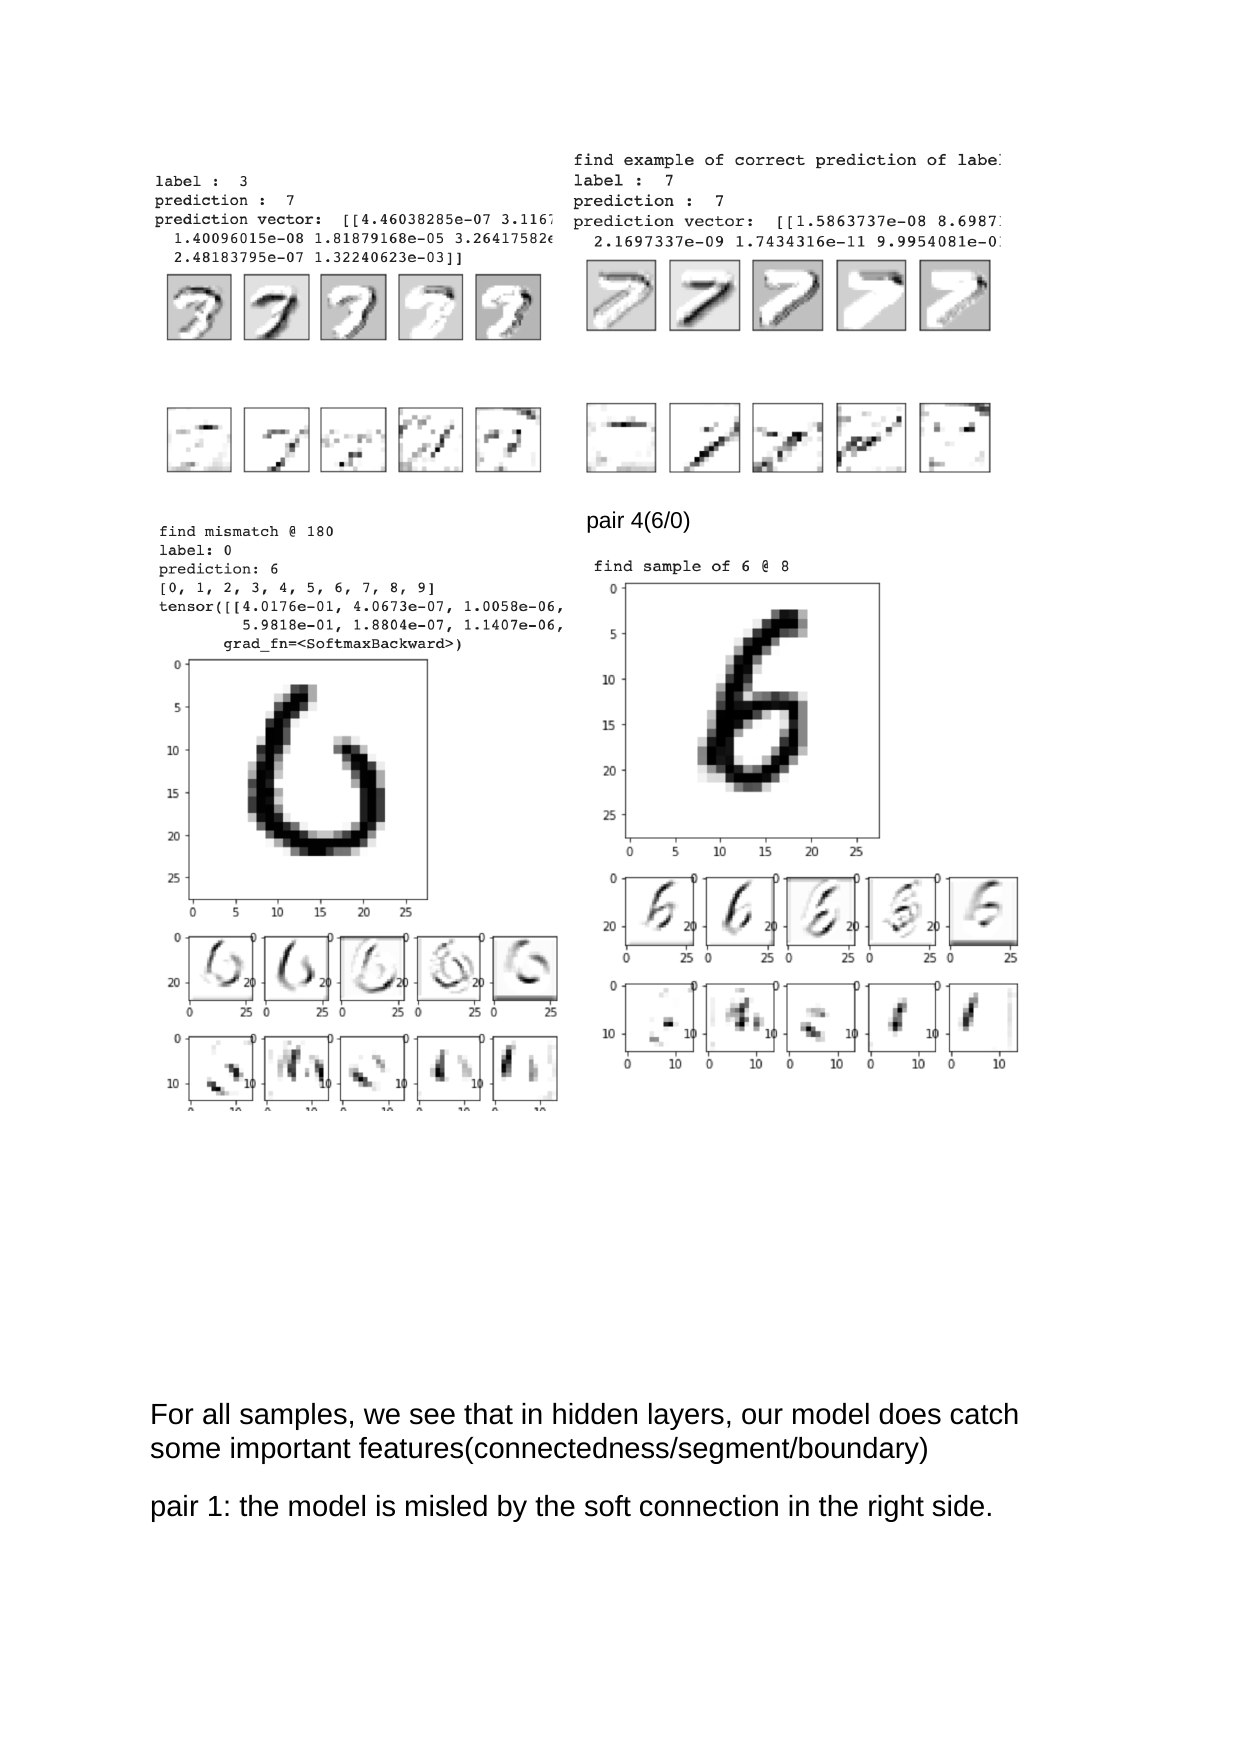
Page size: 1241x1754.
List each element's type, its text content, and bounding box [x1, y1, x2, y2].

picture [568, 150, 1001, 482]
text pair 1: the model is misled by the soft connection in the right side. [150, 1489, 1090, 1523]
picture [153, 526, 568, 1111]
text pair 4(6/0) [150, 507, 1090, 533]
picture [150, 170, 553, 482]
picture [586, 558, 1041, 1080]
text For all samples, we see that in hidden layers, our model does catch some important features(connectedness/segment/boundary) [150, 1397, 1090, 1464]
